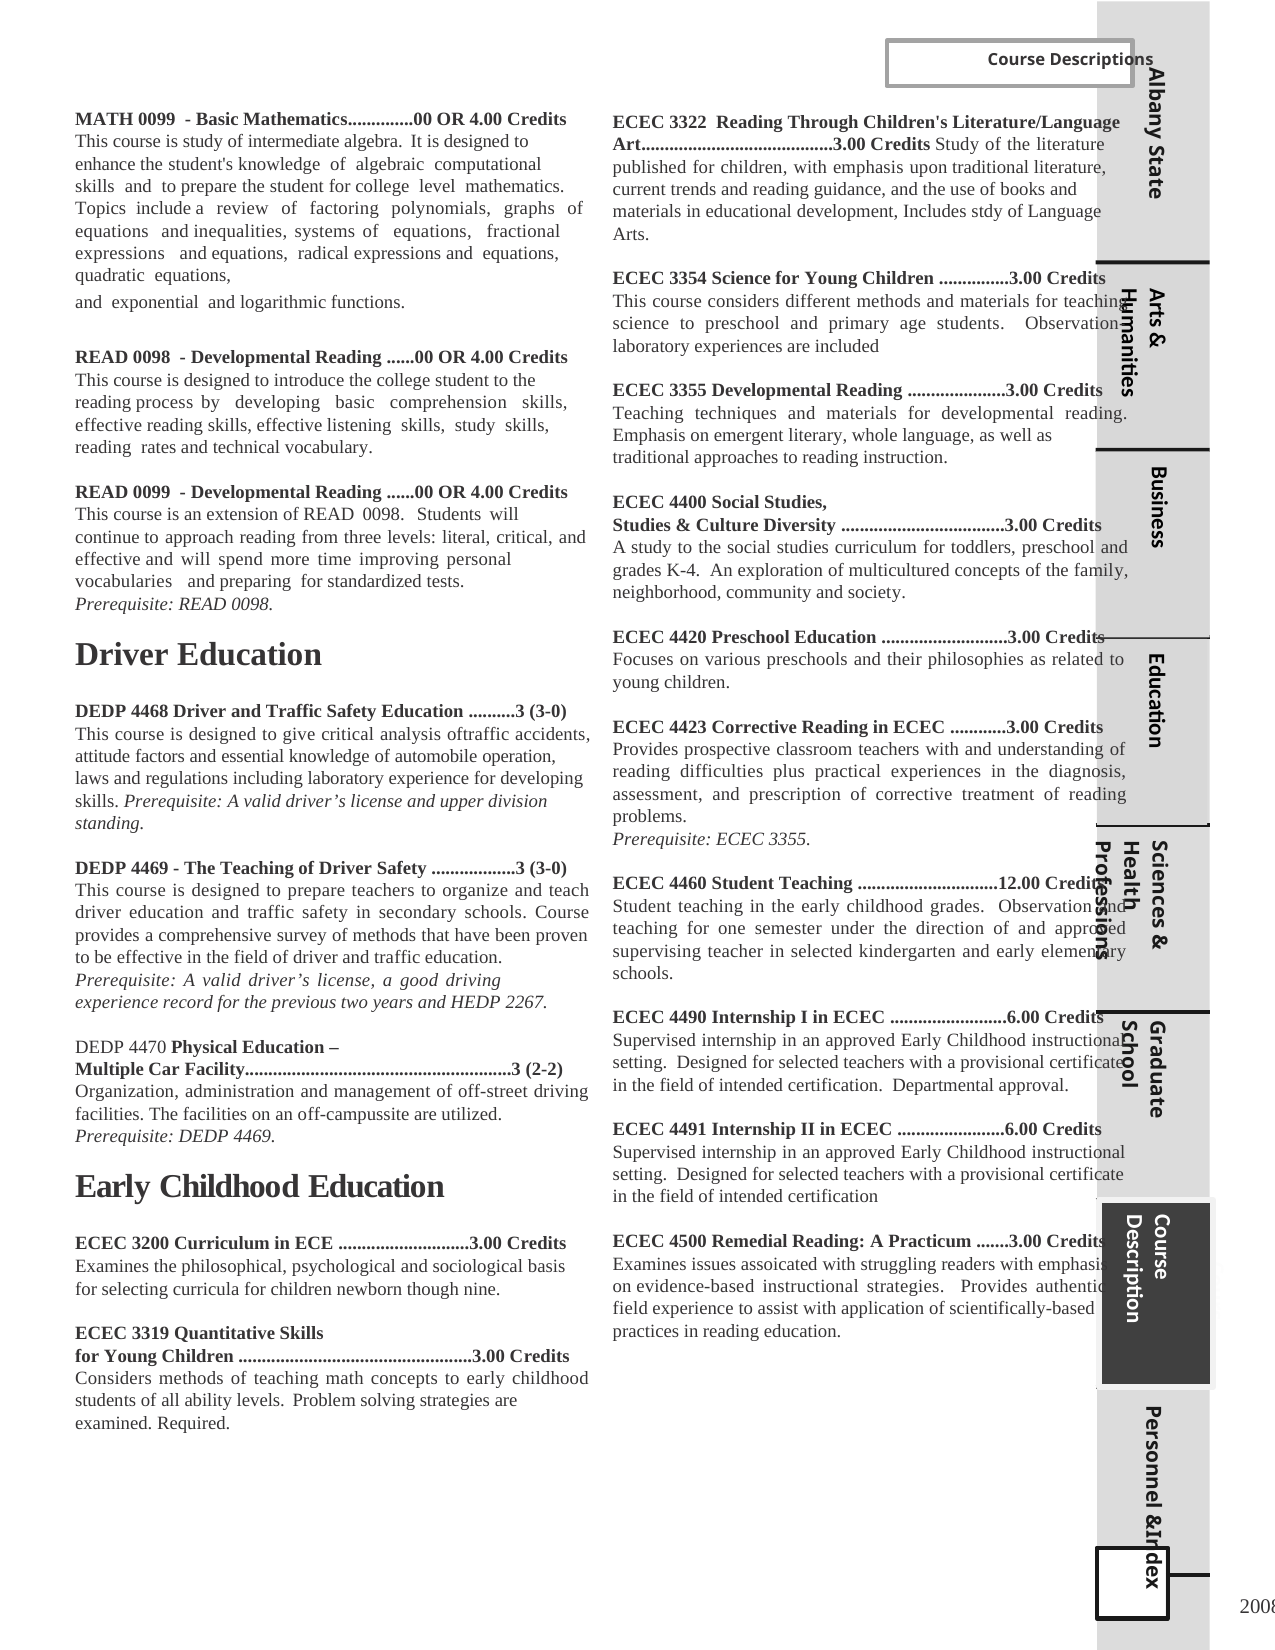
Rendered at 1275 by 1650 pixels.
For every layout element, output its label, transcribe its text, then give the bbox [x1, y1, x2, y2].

text Driver Education [75, 634, 587, 672]
text ECEC 4491 Internship II in ECEC .......................6.00 Credits Supervised internship in an approved Early Childhood instructional setting. Designed for selected teachers with a provisional certificate in the field of intended certification [612, 1118, 1128, 1207]
text ECEC 3354 Science for Young Children ...............3.00 Credits This course considers different methods and materials for teaching science to preschool and primary age students. Observation- laboratory experiences are included [612, 267, 1128, 356]
text READ 0098 - Developmental Reading ......00 OR 4.00 Credits This course is designed to introduce the college student to the reading process by developing basic comprehension skills, effective reading skills, effective listening skills, study skills, reading rates and technical vocabulary. [75, 346, 591, 457]
text Multiple Car Facility.........................................................3 (2-2) Organization, administration and management of off-street driving facilities. The facilities on an off-campussite are utilized. Prerequisite: DEDP 4469. [75, 1058, 591, 1147]
text ECEC 4460 Student Teaching ..............................12.00 Credits Student teaching in the early childhood grades. Observation and teaching for one semester under the direction of and approved supervising teacher in selected kindergarten and early elementary schools. [612, 872, 1128, 983]
text ECEC 4400 Social Studies, [612, 491, 1242, 513]
text Early Childhood Education [75, 1166, 587, 1204]
text DEDP 4469 - The Teaching of Driver Safety ..................3 (3-0) This course is designed to prepare teachers to organize and teach driver education and traffic safety in secondary schools. Course provides a comprehensive survey of methods that have been proven to be effective in the field of driver and traffic education. Prerequisite: A valid driver’s license, a good driving experience record for the previous two years and HEDP 2267. [75, 857, 591, 1012]
text ECEC 4490 Internship I in ECEC .........................6.00 Credits Supervised internship in an approved Early Childhood instructional setting. Designed for selected teachers with a provisional certificate in the field of intended certification. Departmental approval. [612, 1006, 1128, 1095]
text Course Descriptions [62, 49, 1153, 69]
text Prerequisite: ECEC 3355. [612, 828, 1242, 849]
text Studies & Culture Diversity ...................................3.00 Credits [612, 513, 1242, 535]
text ECEC 4420 Preschool Education ...........................3.00 Credits Focuses on various preschools and their philosophies as related to young children. [612, 626, 1128, 692]
text DEDP 4468 Driver and Traffic Safety Education ..........3 (3-0) This course is designed to give critical analysis oftraffic accidents, attitude factors and essential knowledge of automobile operation, laws and regulations including laboratory experience for developing skills. Prerequisite: A valid driver’s license and upper division standing. [75, 700, 591, 833]
text ECEC 3200 Curriculum in ECE ............................3.00 Credits Examines the philosophical, psychological and sociological basis for selecting curricula for children newborn though nine. [75, 1232, 591, 1299]
text ECEC 3319 Quantitative Skills [75, 1322, 587, 1344]
text ECEC 4500 Remedial Reading: A Practicum .......3.00 Credits Examines issues assoicated with struggling readers with emphasis on evidence-based instructional strategies. Provides authentic field experience to assist with application of scientifically-based practices in reading education. [612, 1230, 1128, 1341]
text Prerequisite: READ 0098. [75, 593, 587, 614]
text and exponential and logarithmic functions. [75, 291, 587, 312]
text A study to the social studies curriculum for toddlers, preschool and grades K-4. An exploration of multicultured concepts of the family, neighborhood, community and society. [612, 536, 1128, 603]
text ECEC 3322 Reading Through Children's Literature/Language Art.........................................3.00 Credits Study of the literature published for children, with emphasis upon traditional literature, current trends and reading guidance, and the use of books and materials in educational development, Includes stdy of Language Arts. [612, 111, 1128, 244]
text READ 0099 - Developmental Reading ......00 OR 4.00 Credits This course is an extension of READ 0098. Students will continue to approach reading from three levels: literal, critical, and effective and will spend more time improving personal vocabularies and preparing for standardized tests. [75, 481, 591, 592]
text ECEC 3355 Developmental Reading .....................3.00 Credits Teaching techniques and materials for developmental reading. Emphasis on emergent literary, whole language, as well as traditional approaches to reading instruction. [612, 379, 1128, 468]
text DEDP 4470 Physical Education – [75, 1036, 587, 1057]
text for Young Children ..................................................3.00 Credits Considers methods of teaching math concepts to early childhood students of all ability levels. Problem solving strategies are examined. Required. [75, 1344, 591, 1433]
text ECEC 4423 Corrective Reading in ECEC ............3.00 Credits Provides prospective classroom teachers with and understanding of reading difficulties plus practical experiences in the diagnosis, assessment, and prescription of corrective treatment of reading problems. [612, 716, 1128, 827]
text MATH 0099 - Basic Mathematics..............00 OR 4.00 Credits This course is study of intermediate algebra. It is designed to enhance the student's knowledge of algebraic computational skills and to prepare the student for college level mathematics. Topics include a review of factoring polynomials, graphs of equations and inequalities, systems of equations, fractional expressions and equations, radical expressions and equations, quadratic equations, [75, 108, 591, 286]
